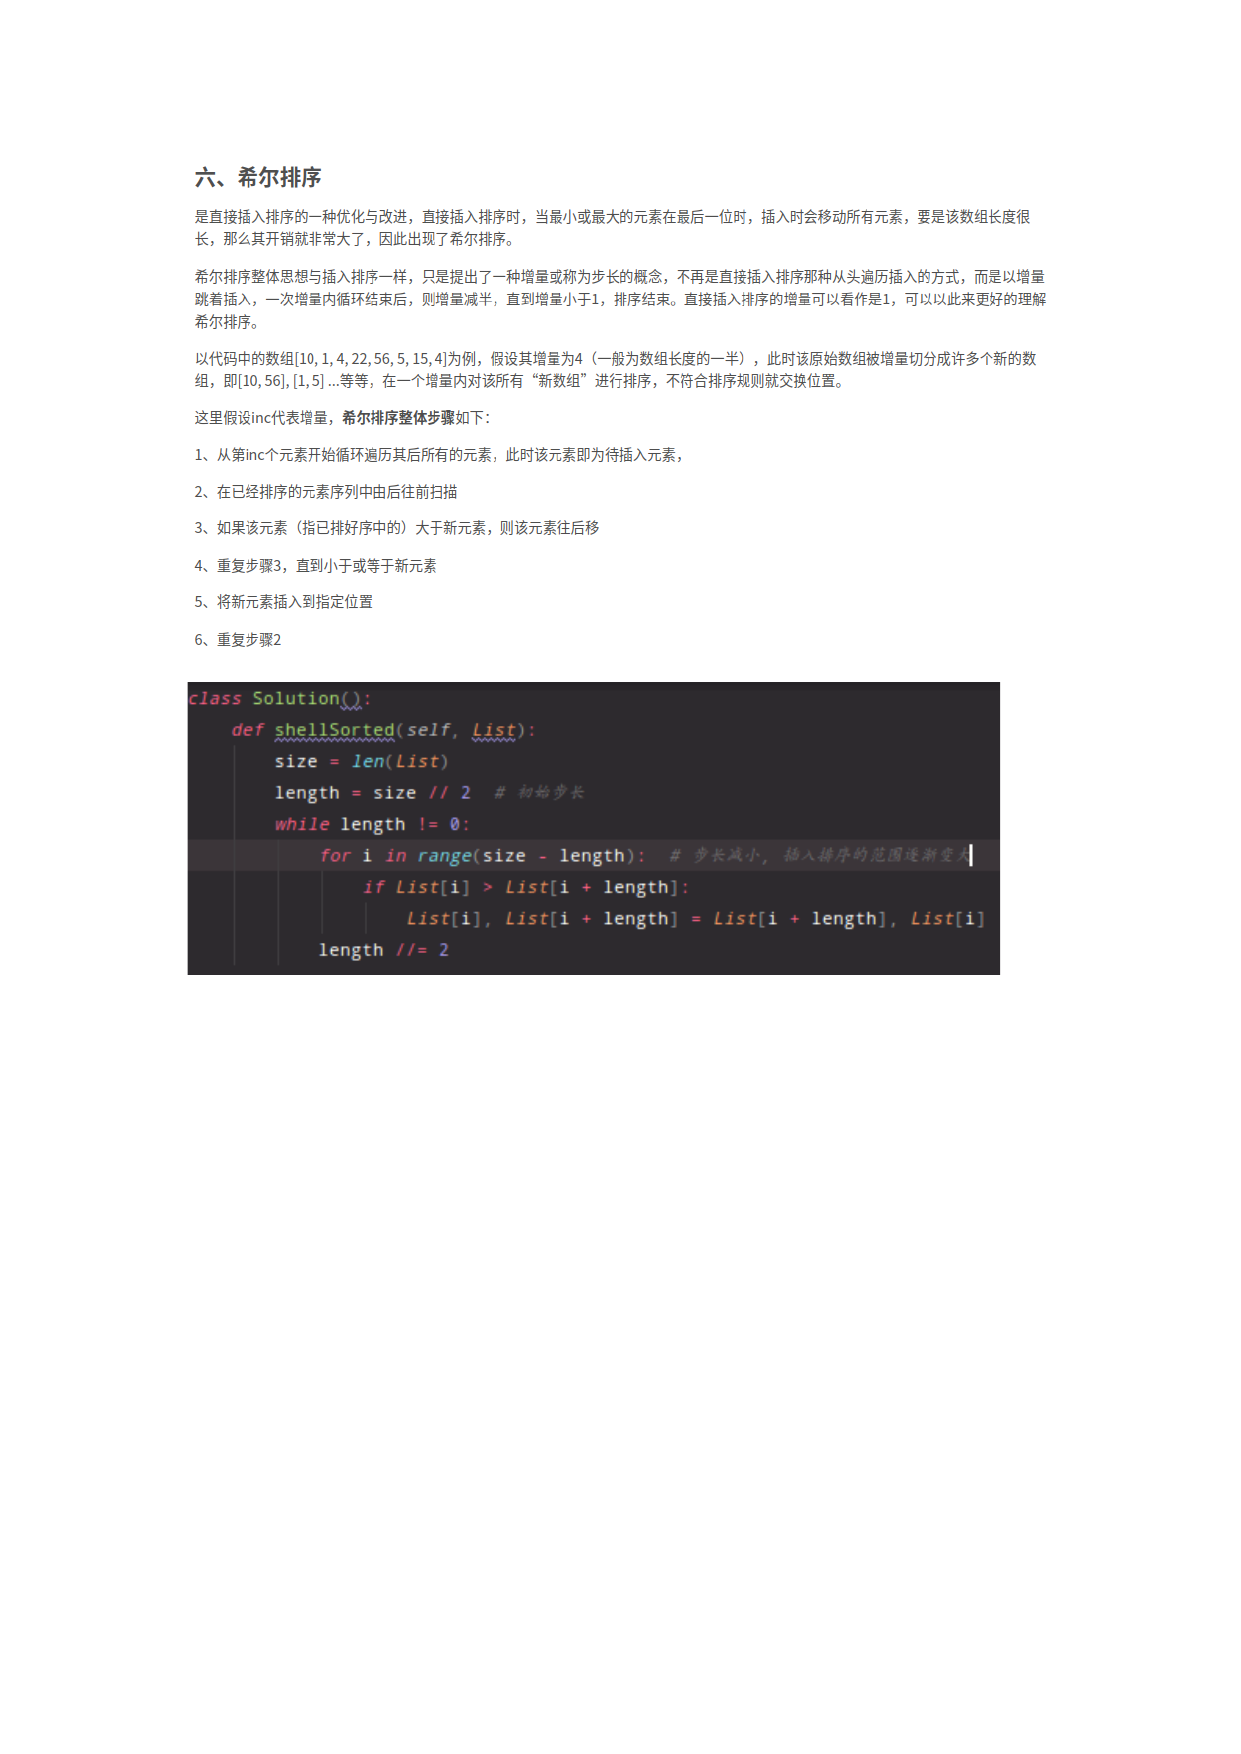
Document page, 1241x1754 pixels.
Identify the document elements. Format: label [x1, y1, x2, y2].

picture [187, 162, 1052, 654]
picture [187, 682, 1001, 975]
